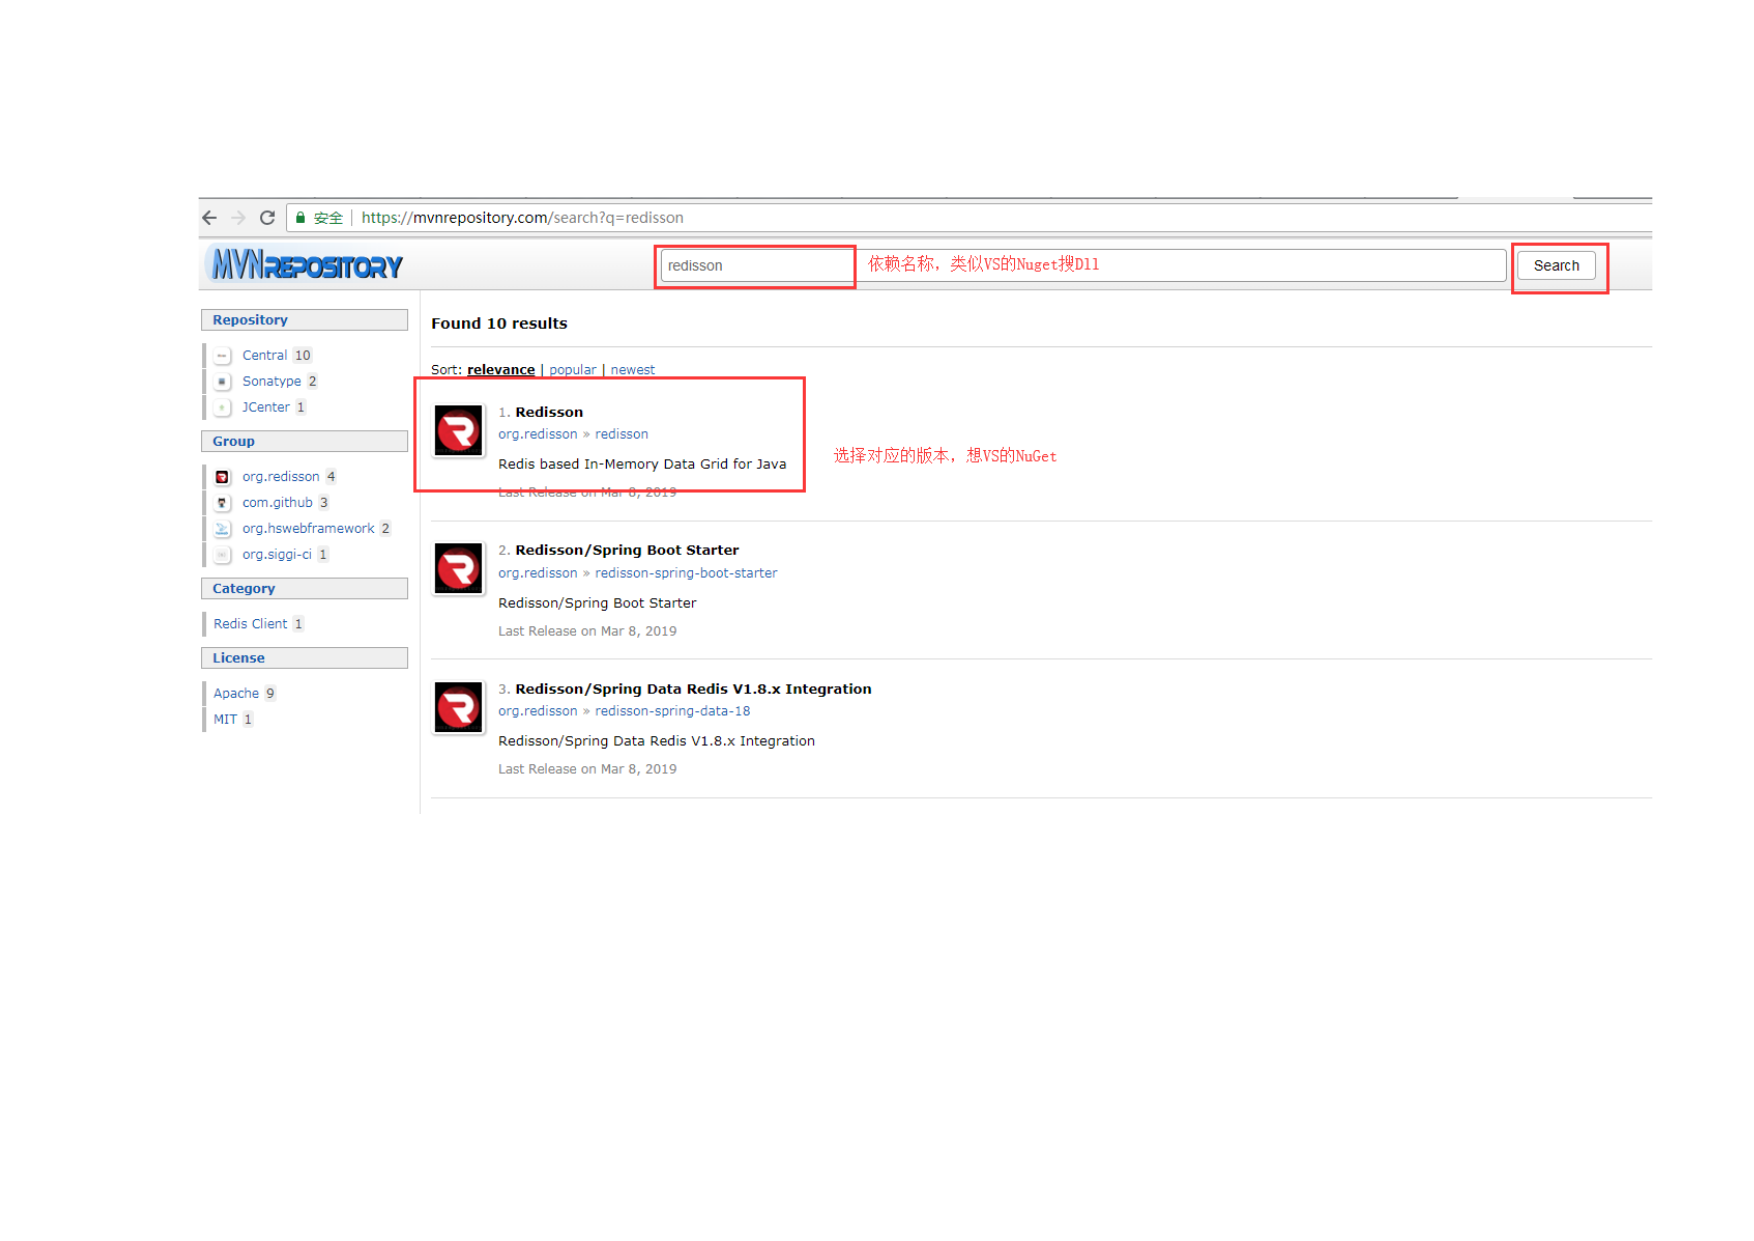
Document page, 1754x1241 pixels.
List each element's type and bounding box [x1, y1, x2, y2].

picture [198, 197, 1653, 814]
